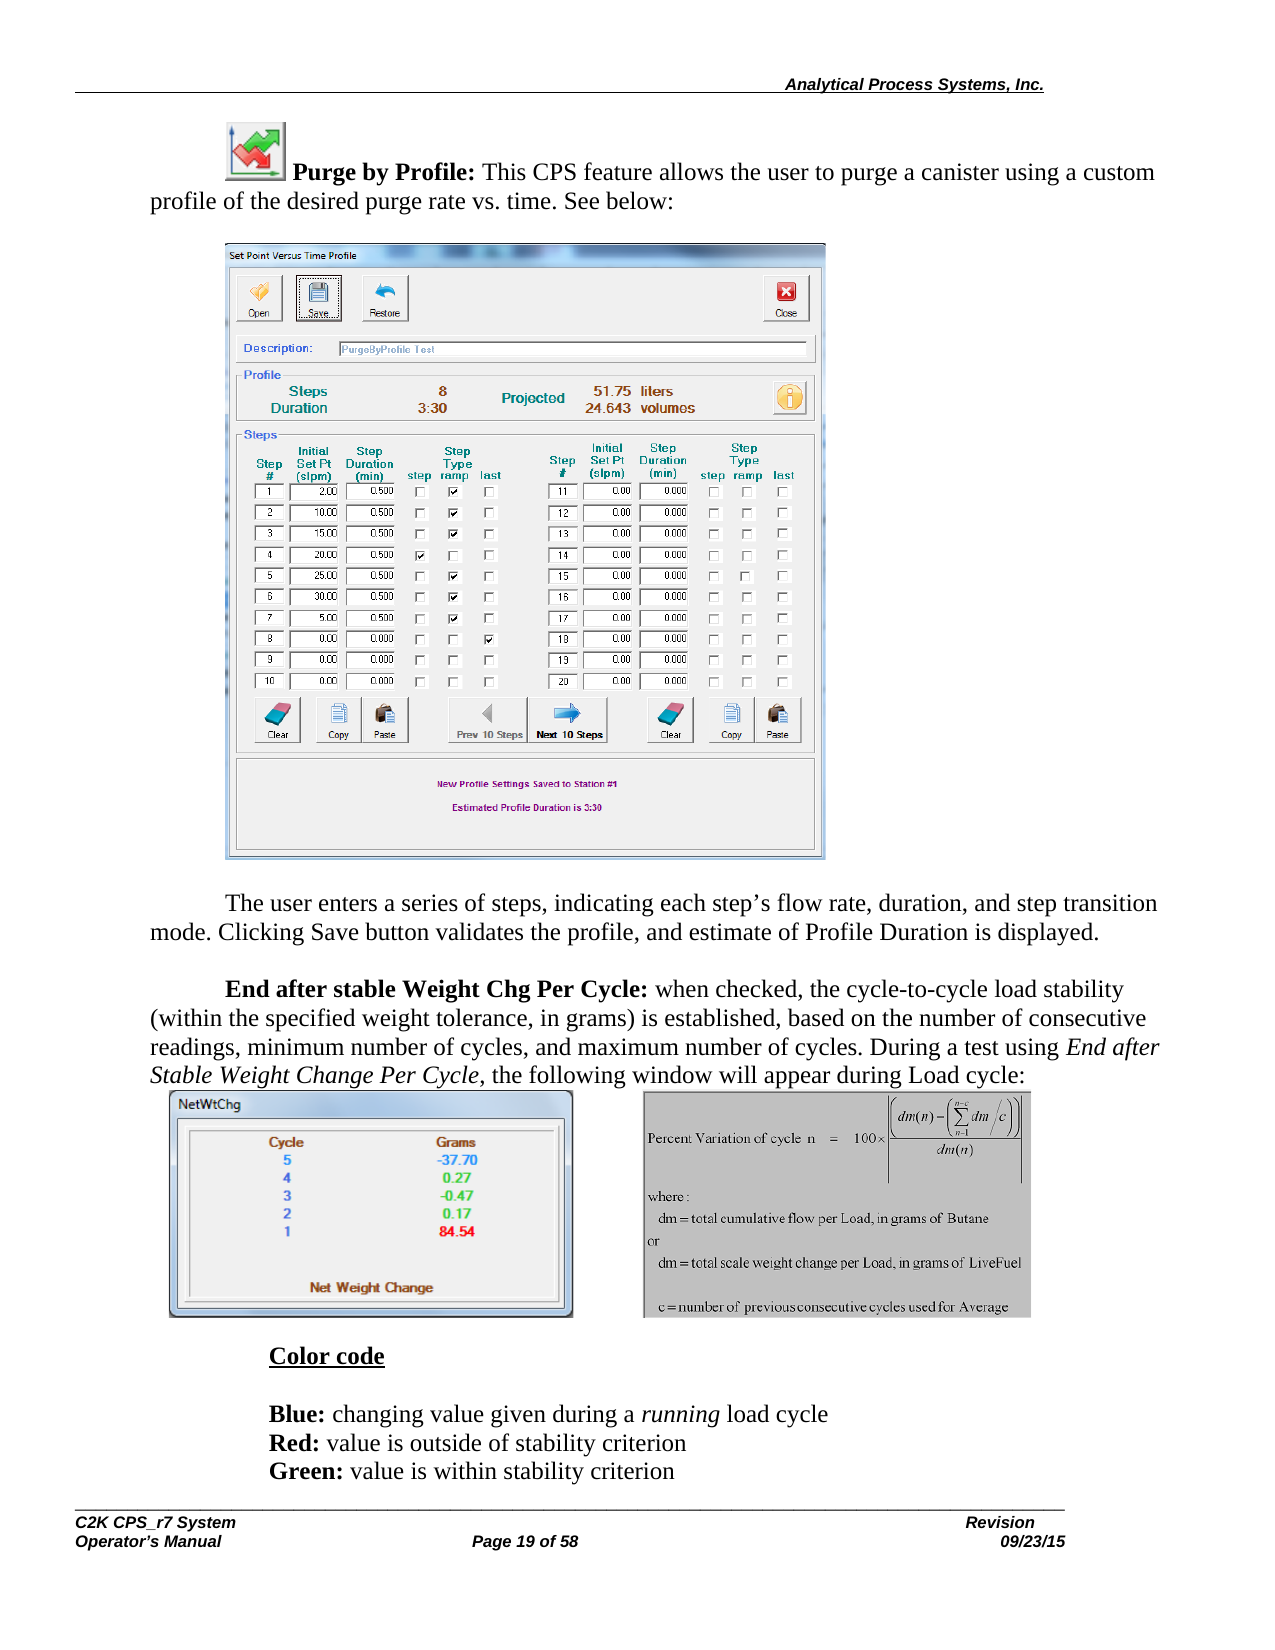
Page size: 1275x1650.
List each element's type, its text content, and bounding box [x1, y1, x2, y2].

text Red: value is outside of stability criterion [75, 1428, 1200, 1456]
subtitle Blue: changing value given during a running load cycle [150, 1399, 1200, 1428]
picture [168, 1090, 574, 1318]
picture [225, 122, 286, 181]
text Purge by Profile: This CPS feature allows the user to purge a canister using a custom profile of the desired purge rate vs. time. See below: [150, 123, 1200, 215]
text Green: value is within stability criterion [75, 1456, 1200, 1485]
picture [642, 1089, 1032, 1318]
text The user enters a series of steps, indicating each step’s flow rate, duration, and step transition mode. Clicking Save button validates the profile, and estimate of Profile Duration is displayed. [150, 888, 1200, 946]
text End after stable Weight Chg Per Cycle: when checked, the cycle-to-cycle load stability (within the specified weight tolerance, in grams) is established, based on the number of consecutive readings, minimum number of cycles, and maximum number of cycles. During a test using End after Stable Weight Change Per Cycle, the following window will appear during Load cycle: [150, 974, 1200, 1089]
picture [225, 243, 826, 860]
text Color code [75, 1341, 1200, 1370]
